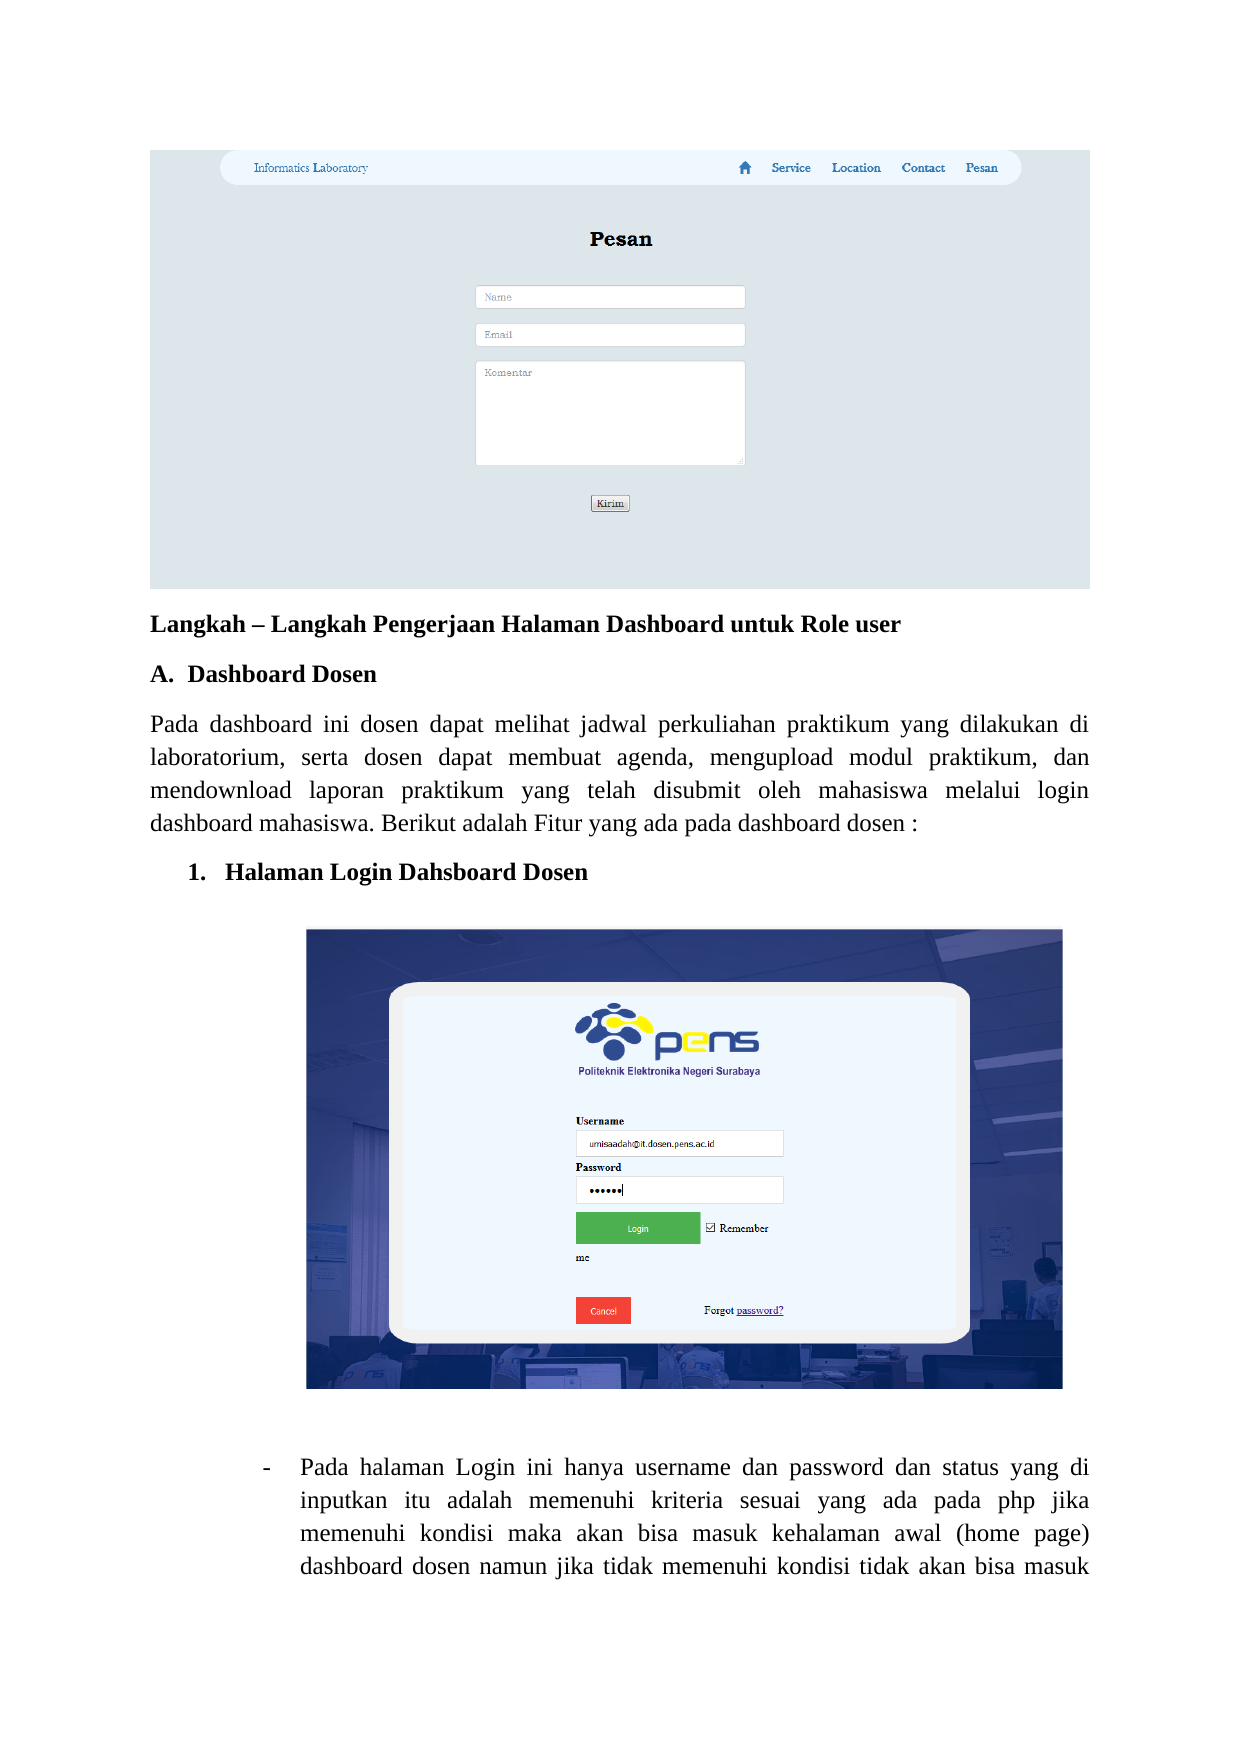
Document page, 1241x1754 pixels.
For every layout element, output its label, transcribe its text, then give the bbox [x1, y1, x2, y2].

picture [150, 150, 1091, 589]
text Langkah – Langkah Pengerjaan Halaman Dashboard untuk Role user [150, 609, 1090, 638]
list Halaman Login Dahsboard Dosen [187, 857, 1090, 886]
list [262, 1452, 1090, 1579]
text Pada dashboard ini dosen dapat melihat jadwal perkuliahan praktikum yang dilakukan di laboratorium, serta dosen dapat membuat agenda, mengupload modul praktikum, dan mendownload laporan praktikum yang telah disubmit oleh mahasiswa melalui login dashboard mahasiswa. Berikut adalah Fitur yang ada pada dashboard dosen : [150, 709, 1090, 836]
picture [306, 926, 1063, 1389]
list Dashboard Dosen [150, 659, 1090, 688]
